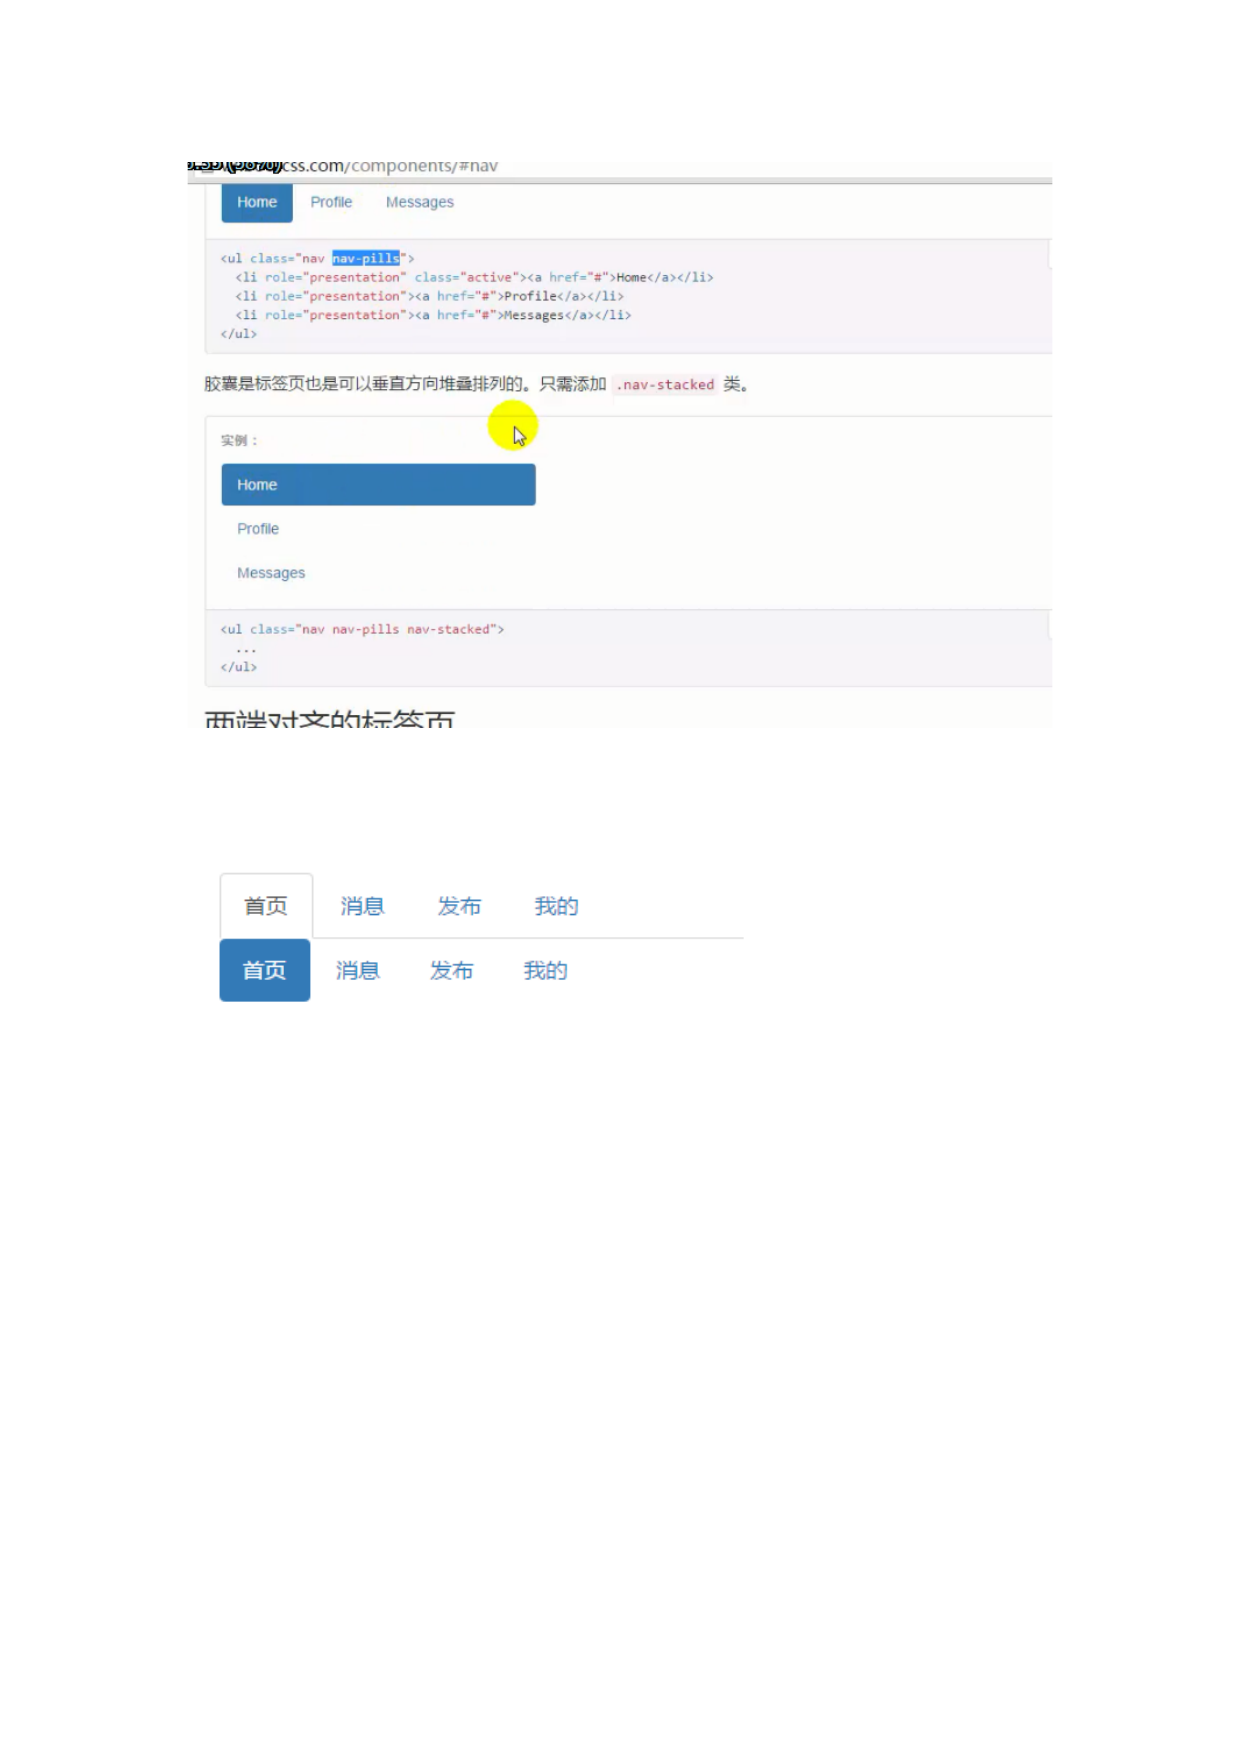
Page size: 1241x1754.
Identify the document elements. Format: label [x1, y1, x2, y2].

picture [187, 162, 1053, 728]
picture [187, 859, 744, 1035]
